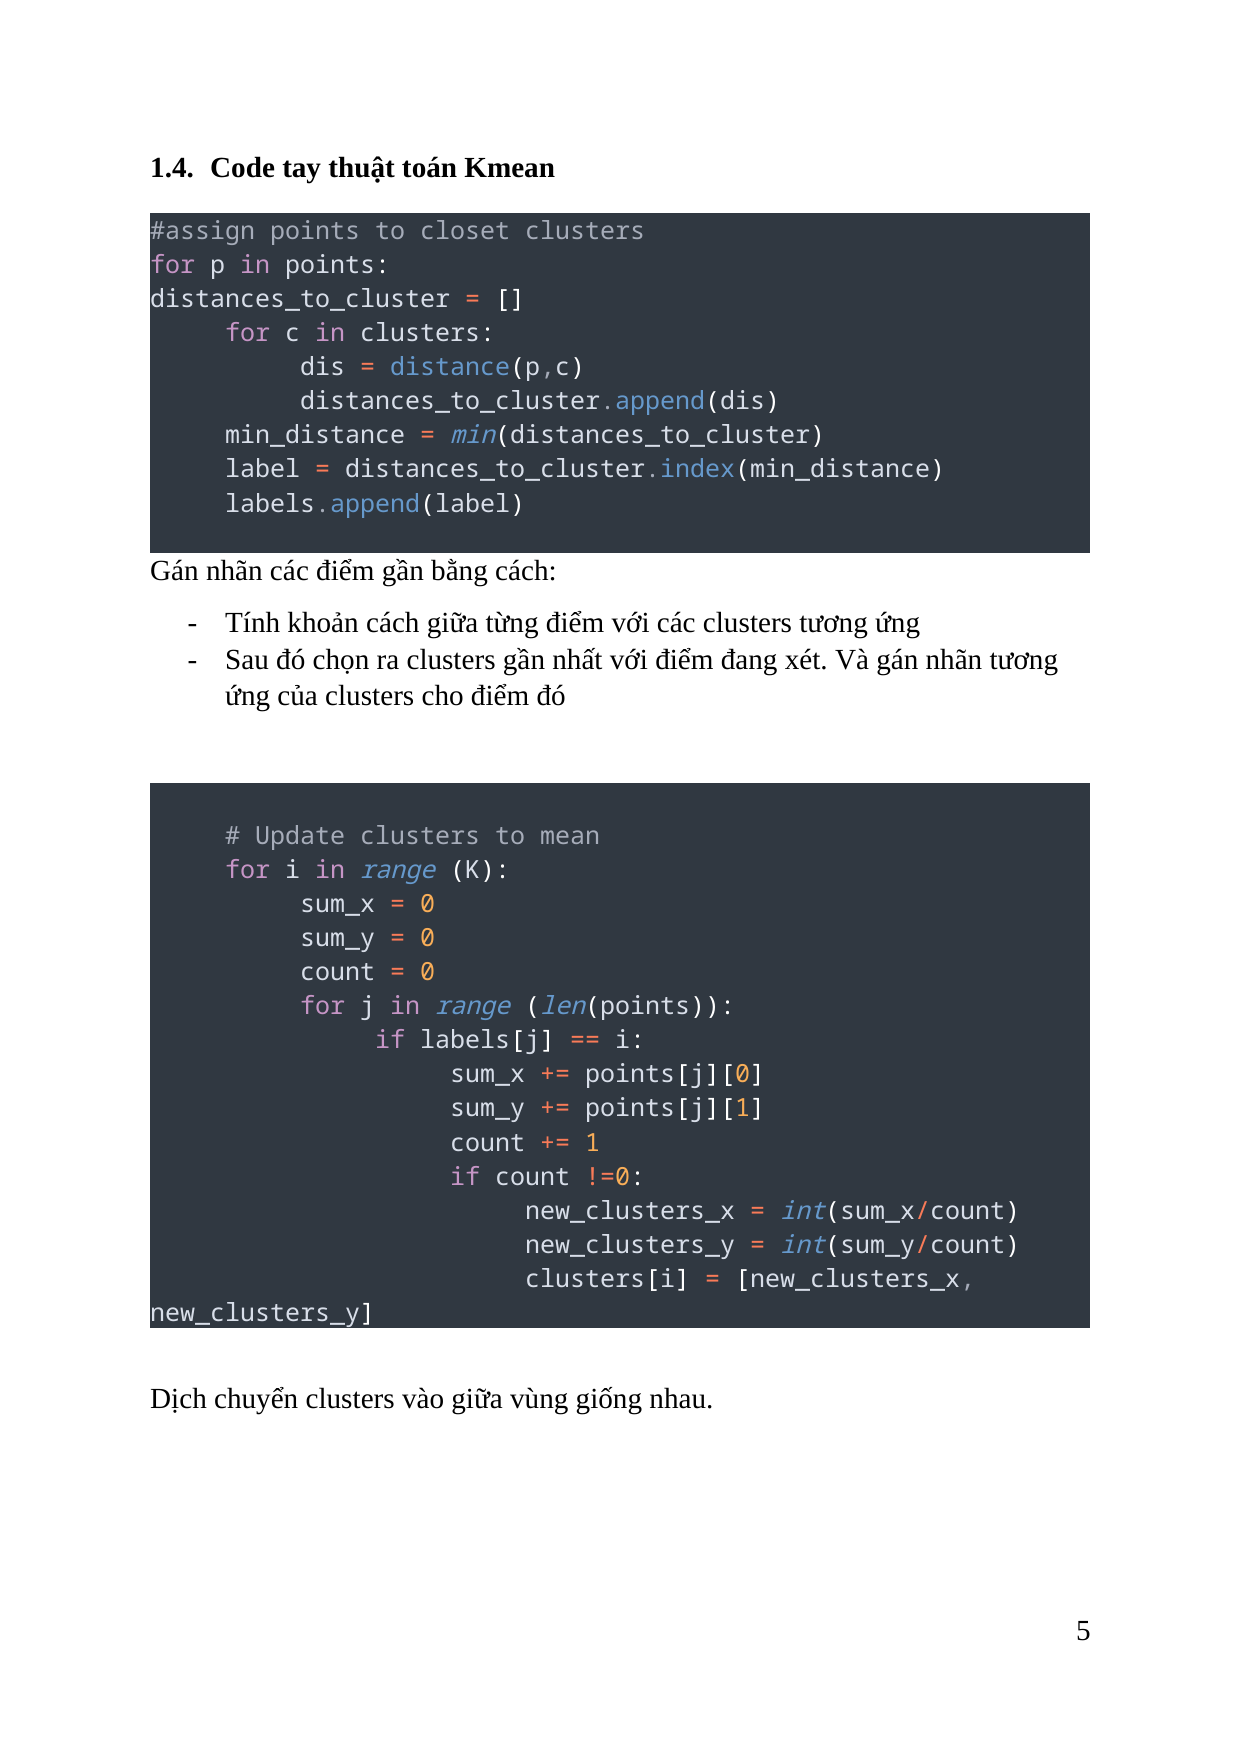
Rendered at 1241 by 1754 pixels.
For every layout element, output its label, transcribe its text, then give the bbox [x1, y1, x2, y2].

text Gán nhãn các điểm gần bằng cách: [150, 553, 1090, 586]
list Sau đó chọn ra clusters gần nhất với điểm đang xét. Và gán nhãn tương ứng của clusters cho điểm đó [187, 642, 1090, 711]
text Dịch chuyển clusters vào giữa vùng giống nhau. [150, 1381, 1090, 1415]
list Tính khoản cách giữa từng điểm với các clusters tương ứng [187, 606, 1090, 639]
text #assign points to closet clusters for p in points: distances_to_cluster = [] for c in clusters: dis = distance(p,c) distances_to_cluster.append(dis) min_distance = min(distances_to_cluster) label = distances_to_cluster.index(min_distance) labels.append(label) [150, 213, 1090, 553]
subtitle Code tay thuật toán Kmean [150, 150, 1090, 183]
text # Update clusters to mean for i in range (K): sum_x = 0 sum_y = 0 count = 0 for j in range (len(points)): if labels[j] == i: sum_x += points[j][0] sum_y += points[j][1] count += 1 if count !=0: new_clusters_x = int(sum_x/count) new_clusters_y = int(sum_y/count) clusters[i] = [new_clusters_x, new_clusters_y] [150, 783, 1090, 1328]
